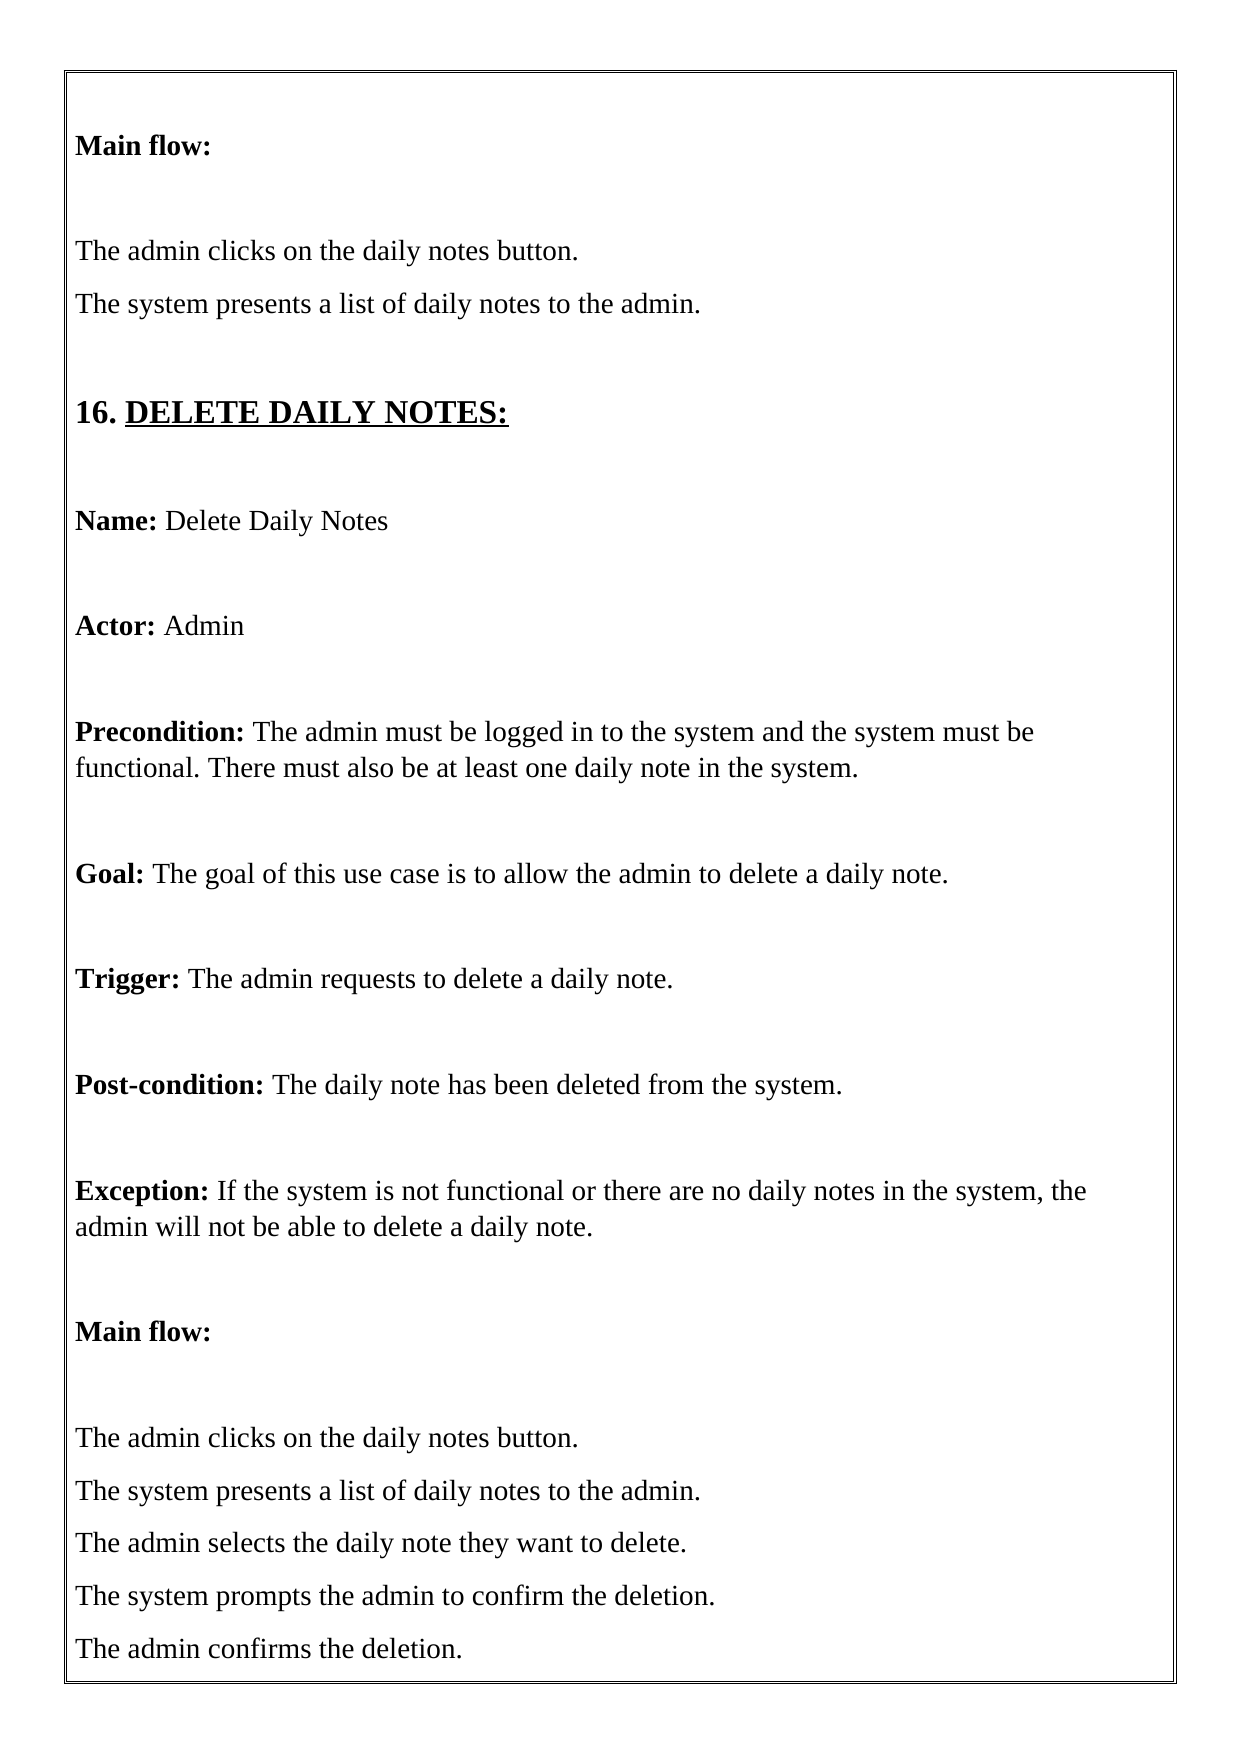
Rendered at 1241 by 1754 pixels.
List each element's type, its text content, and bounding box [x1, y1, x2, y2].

text Trigger: The admin requests to delete a daily note. [75, 961, 1165, 995]
text The admin clicks on the daily notes button. [75, 233, 1165, 267]
text Actor: Admin [75, 608, 1165, 642]
text Exception: If the system is not functional or there are no daily notes in the system, the admin will not be able to delete a daily note. [75, 1173, 1165, 1242]
text Main flow: [75, 128, 1165, 161]
list DELETE DAILY NOTES: [75, 392, 1165, 430]
text The admin clicks on the daily notes button. [75, 1420, 1165, 1453]
text Name: Delete Daily Notes [75, 503, 1165, 536]
text The admin confirms the deletion. [75, 1631, 1165, 1665]
text Goal: The goal of this use case is to allow the admin to delete a daily note. [75, 856, 1165, 889]
text The system presents a list of daily notes to the admin. [75, 1473, 1165, 1506]
text Main flow: [75, 1314, 1165, 1348]
text The admin selects the daily note they want to delete. [75, 1526, 1165, 1559]
text Post-condition: The daily note has been deleted from the system. [75, 1067, 1165, 1101]
text The system presents a list of daily notes to the admin. [75, 286, 1165, 320]
text Precondition: The admin must be logged in to the system and the system must be functional. There must also be at least one daily note in the system. [75, 714, 1165, 784]
text The system prompts the admin to confirm the deletion. [75, 1578, 1165, 1612]
